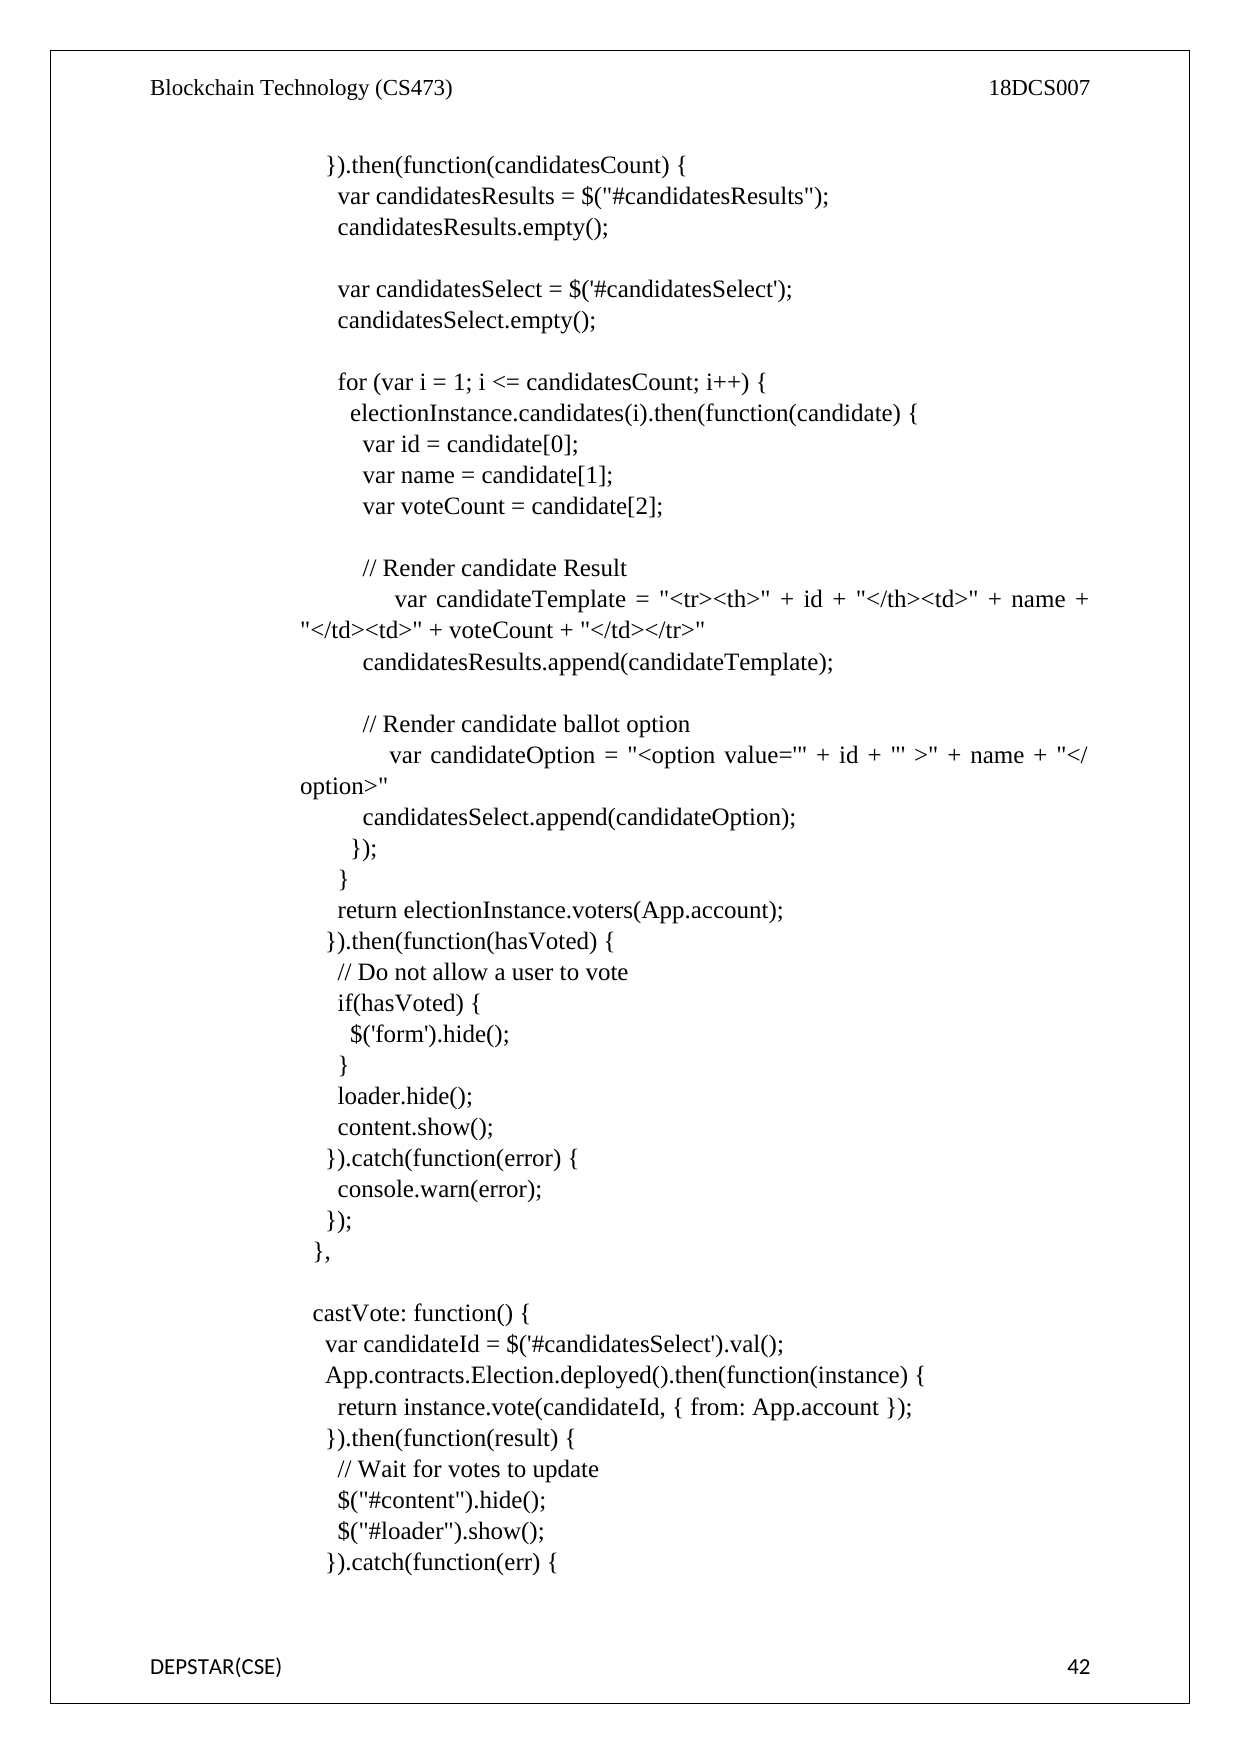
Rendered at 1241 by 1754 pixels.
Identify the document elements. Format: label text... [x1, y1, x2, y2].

list var candidateTemplate = "<tr><th>" + id + "</th><td>" + name + "</td><td>" + voteCount + "</td></tr>" [300, 584, 1090, 644]
list }); [300, 1205, 1090, 1234]
list }, [300, 1236, 1090, 1265]
list content.show(); [300, 1112, 1090, 1141]
list // Wait for votes to update [300, 1454, 1090, 1482]
list $('form').hide(); [300, 1019, 1090, 1048]
list $("#content").hide(); [300, 1485, 1090, 1513]
list var voteCount = candidate[2]; [300, 491, 1090, 520]
list candidatesSelect.empty(); [300, 305, 1090, 334]
list var candidatesSelect = $('#candidatesSelect'); [300, 274, 1090, 303]
list }); [300, 833, 1090, 862]
list if(hasVoted) { [300, 988, 1090, 1017]
list console.warn(error); [300, 1174, 1090, 1203]
list // Render candidate ballot option [300, 709, 1090, 737]
list candidatesResults.append(candidateTemplate); [300, 647, 1090, 675]
list castVote: function() { [300, 1298, 1090, 1327]
list } [300, 864, 1090, 893]
list // Render candidate Result [300, 553, 1090, 582]
list }).then(function(hasVoted) { [300, 926, 1090, 955]
list } [300, 1050, 1090, 1079]
list }).catch(function(error) { [300, 1143, 1090, 1172]
list candidatesResults.empty(); [300, 212, 1090, 241]
list }).then(function(result) { [300, 1423, 1090, 1451]
list var id = candidate[0]; [300, 429, 1090, 458]
list var name = candidate[1]; [300, 460, 1090, 489]
list electionInstance.candidates(i).then(function(candidate) { [300, 398, 1090, 427]
list }).catch(function(err) { [300, 1547, 1090, 1576]
list var candidateId = $('#candidatesSelect').val(); [300, 1329, 1090, 1358]
list for (var i = 1; i <= candidatesCount; i++) { [300, 367, 1090, 396]
list var candidateOption = "<option value='" + id + "' >" + name + "</ option>" [300, 740, 1090, 799]
list loader.hide(); [300, 1081, 1090, 1110]
list // Do not allow a user to vote [300, 957, 1090, 986]
list candidatesSelect.append(candidateOption); [300, 802, 1090, 831]
list return instance.vote(candidateId, { from: App.account }); [300, 1392, 1090, 1420]
list var candidatesResults = $("#candidatesResults"); [300, 181, 1090, 210]
list }).then(function(candidatesCount) { [300, 150, 1090, 179]
list return electionInstance.voters(App.account); [300, 895, 1090, 924]
list $("#loader").show(); [300, 1516, 1090, 1544]
list App.contracts.Election.deployed().then(function(instance) { [300, 1361, 1090, 1389]
